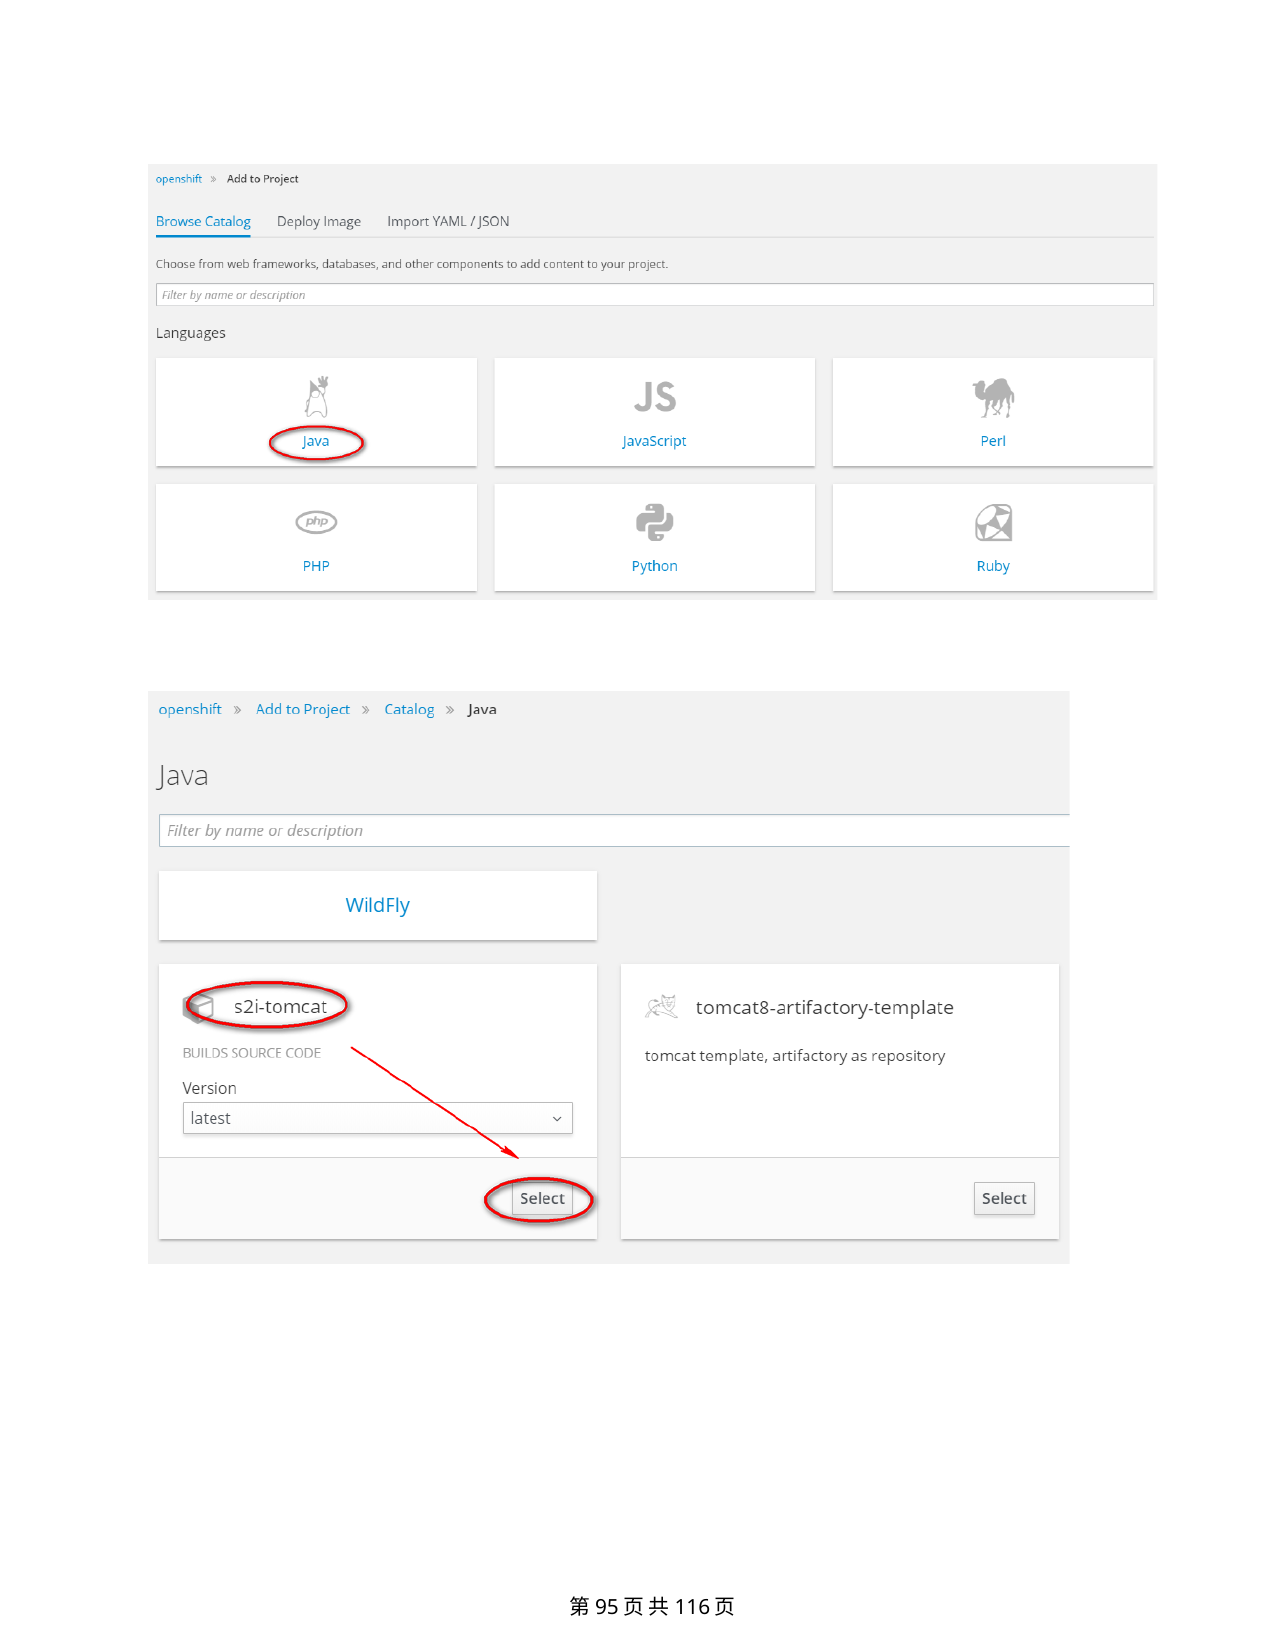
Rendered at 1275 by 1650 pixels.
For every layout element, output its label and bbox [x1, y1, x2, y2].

picture [148, 164, 1158, 600]
picture [148, 691, 1070, 1264]
